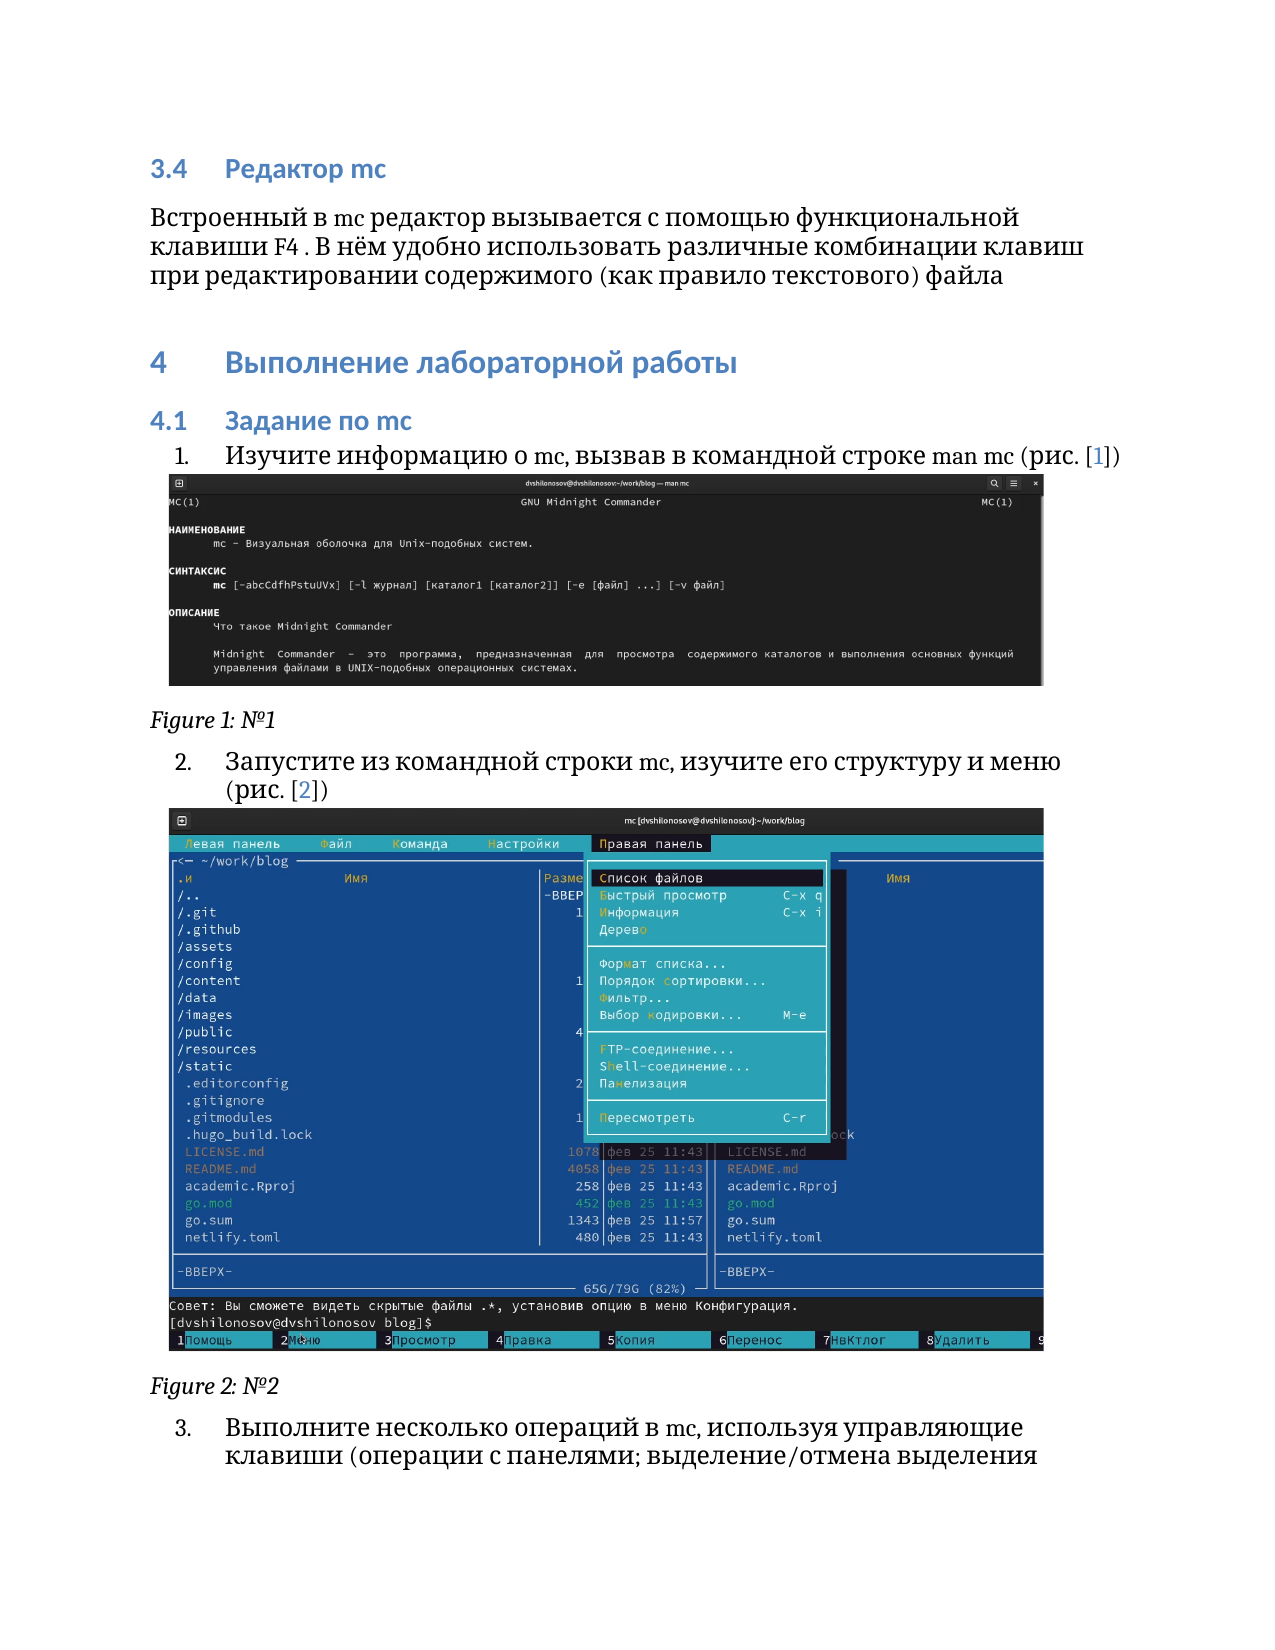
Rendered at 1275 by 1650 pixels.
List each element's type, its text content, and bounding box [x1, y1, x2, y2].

text Figure 1: №1 [150, 706, 1125, 735]
text Встроенный в mc редактор вызывается с помощью функциональной клавиши F4 . В нём удобно использовать различные комбинации клавиш при редактировании содержимого (как правило текстового) файла [150, 204, 1125, 291]
list Изучите информацию о mc, вызвав в командной строке man mc (рис. [1]) [175, 442, 1125, 470]
picture [168, 808, 1044, 1352]
text Figure 2: №2 [150, 1372, 1125, 1401]
picture [168, 474, 1044, 686]
list Запустите из командной строки mc, изучите его структуру и меню (рис. [2]) [175, 747, 1125, 805]
subtitle 4.1 Задание по mc [150, 402, 1125, 438]
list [175, 1413, 1125, 1471]
subtitle 3.4 Редактор mc [150, 150, 1125, 186]
subtitle 4 Выполнение лабораторной работы [150, 341, 1125, 381]
